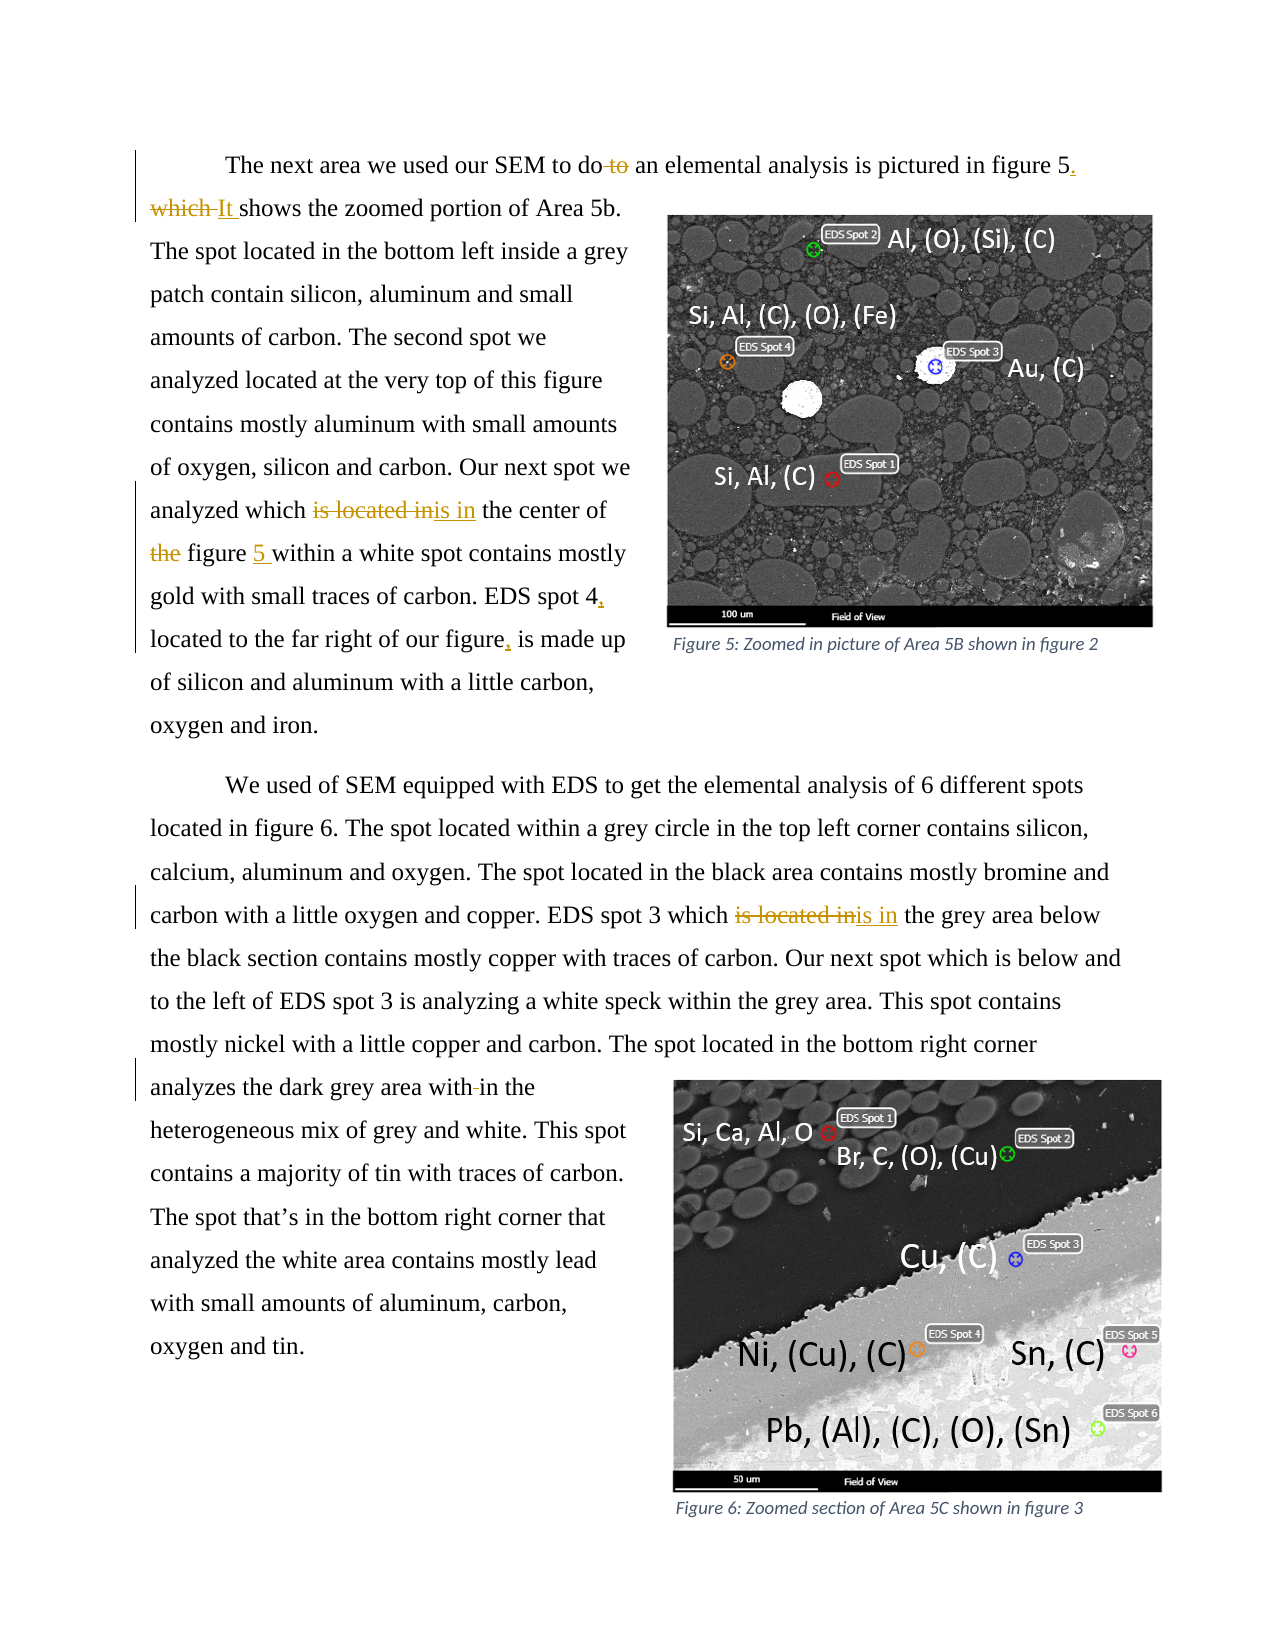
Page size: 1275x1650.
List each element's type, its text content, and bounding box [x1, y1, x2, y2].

picture [655, 210, 1164, 633]
picture [661, 1075, 1173, 1498]
text We used of SEM equipped with EDS to get the elemental analysis of 6 different spots located in figure 6. The spot located within a grey circle in the top left corner contains silicon, calcium, aluminum and oxygen. The spot located in the black area contains mostly bromine and carbon with a little oxygen and copper. EDS spot 3 which the grey area below the black section contains mostly copper with traces of carbon. Our next spot which is below and to the left of EDS spot 3 is analyzing a white speck within the grey area. This spot contains mostly nickel with a little copper and carbon. The spot located in the bottom right corner analyzes the dark grey area within the heterogeneous mix of grey and white. This spot contains a majority of tin with traces of carbon. The spot that’s in the bottom right corner that analyzed the white area contains mostly lead with small amounts of aluminum, carbon, oxygen and tin. [150, 770, 1125, 1360]
